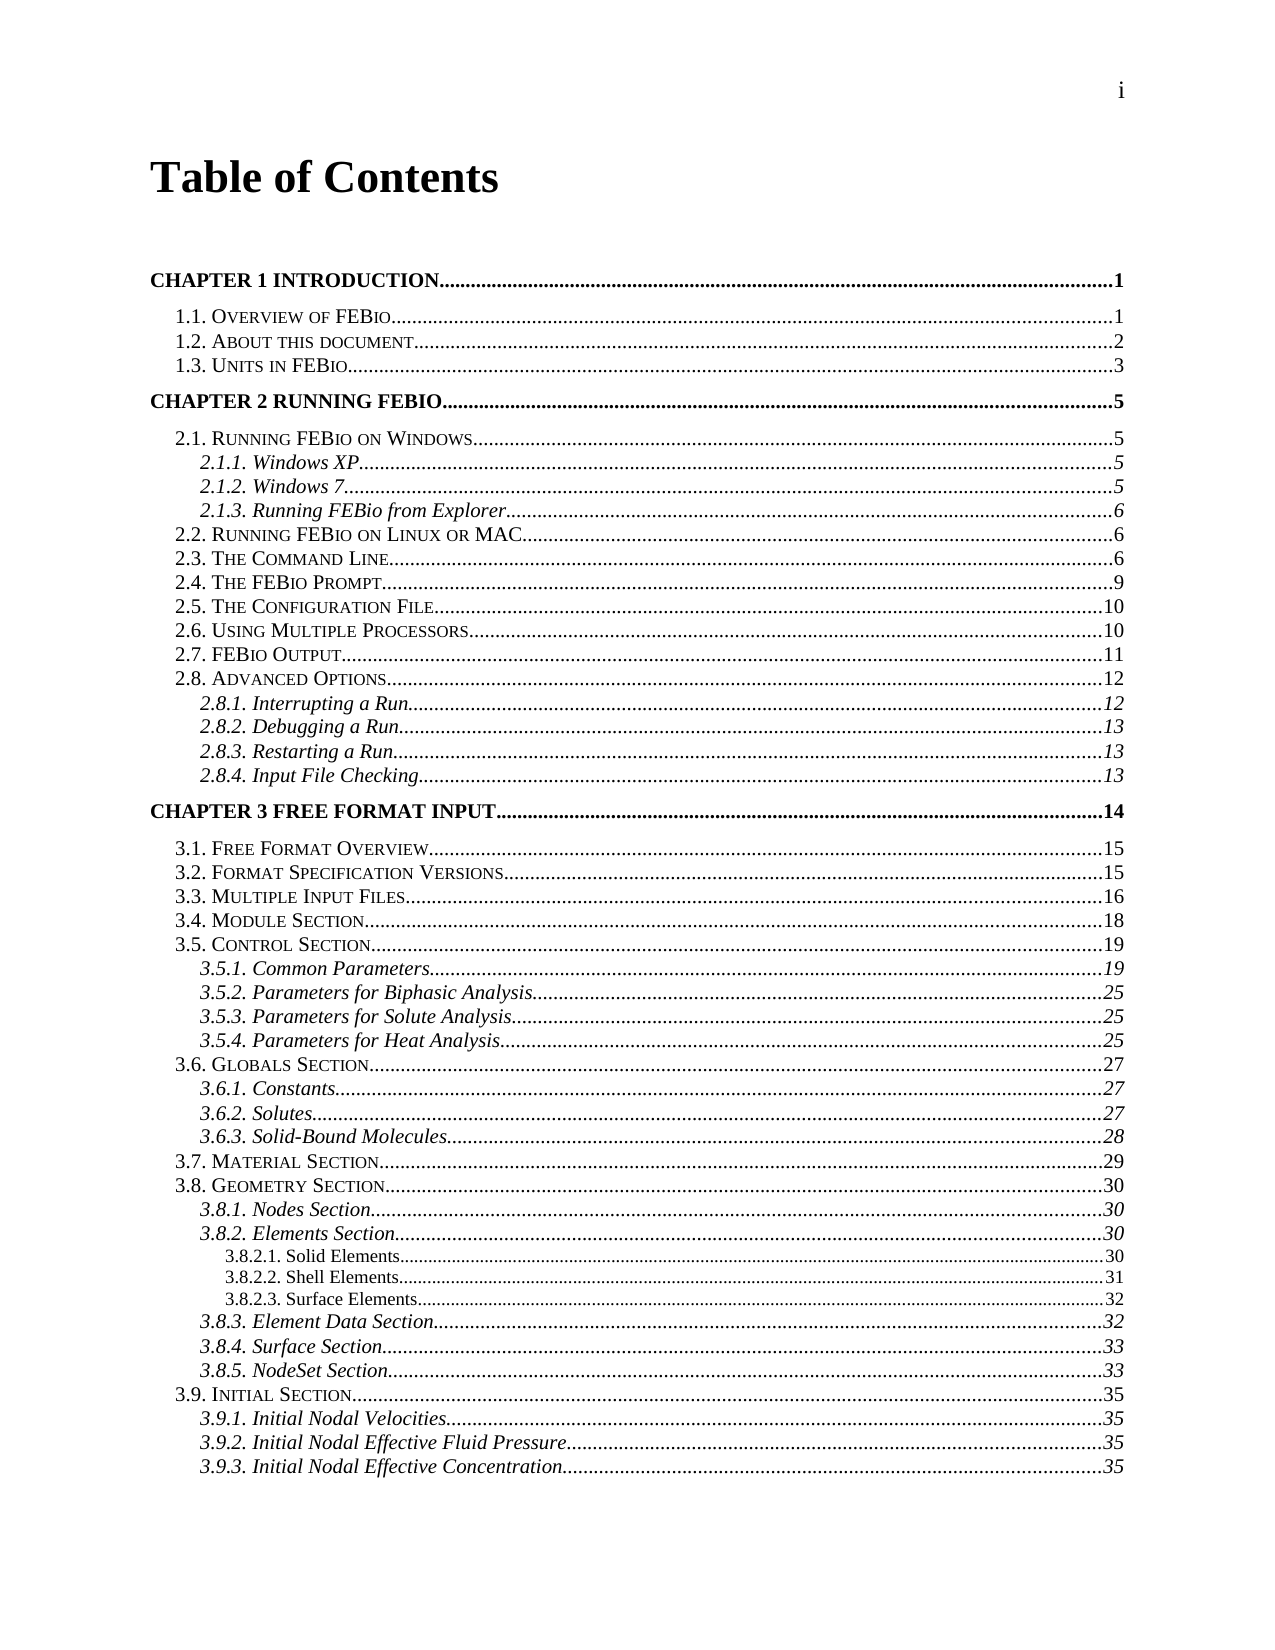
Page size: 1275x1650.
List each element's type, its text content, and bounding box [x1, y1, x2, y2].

text Table of Contents [150, 150, 1125, 203]
